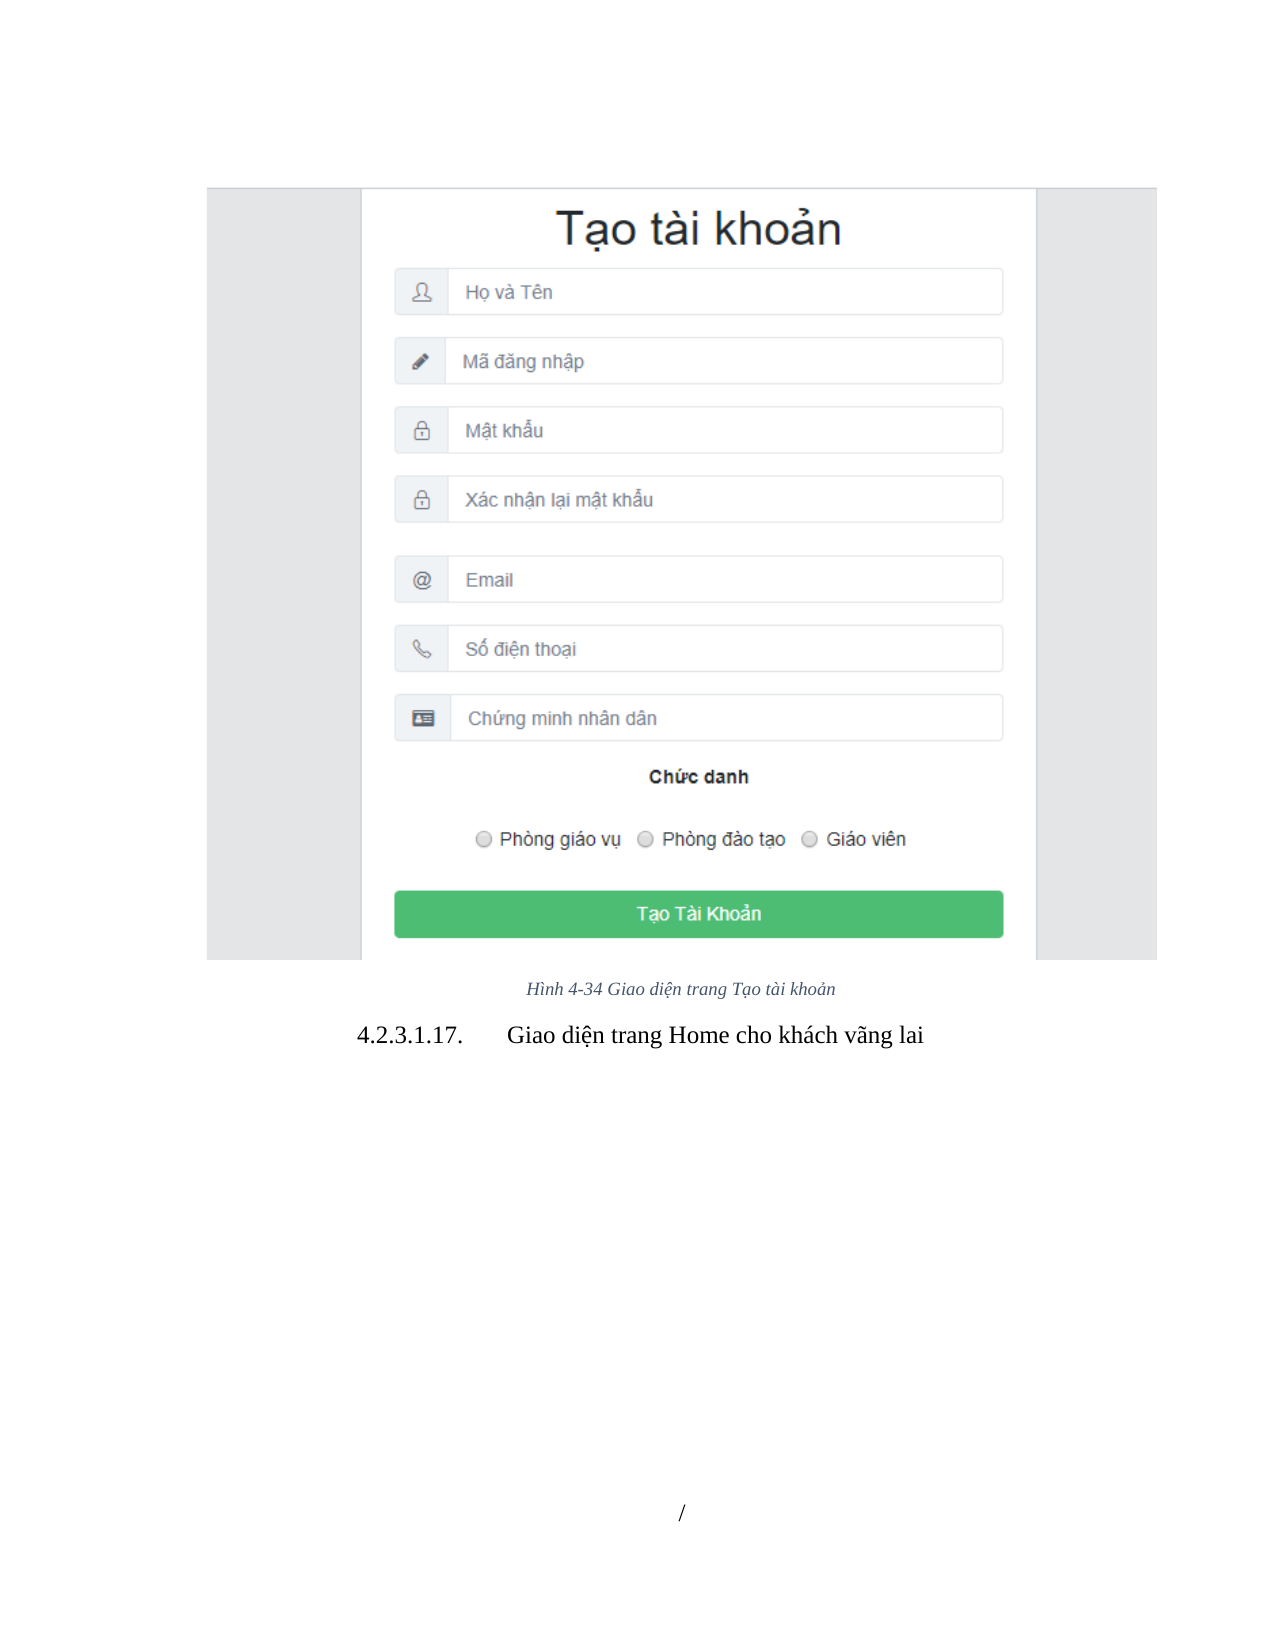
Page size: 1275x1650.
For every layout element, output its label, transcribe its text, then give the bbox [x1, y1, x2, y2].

text Hình 4-34 Giao diện trang Tạo tài khoản [207, 978, 1157, 1000]
picture [206, 177, 1157, 960]
list Giao diện trang Home cho khách vãng lai [357, 1021, 1157, 1049]
